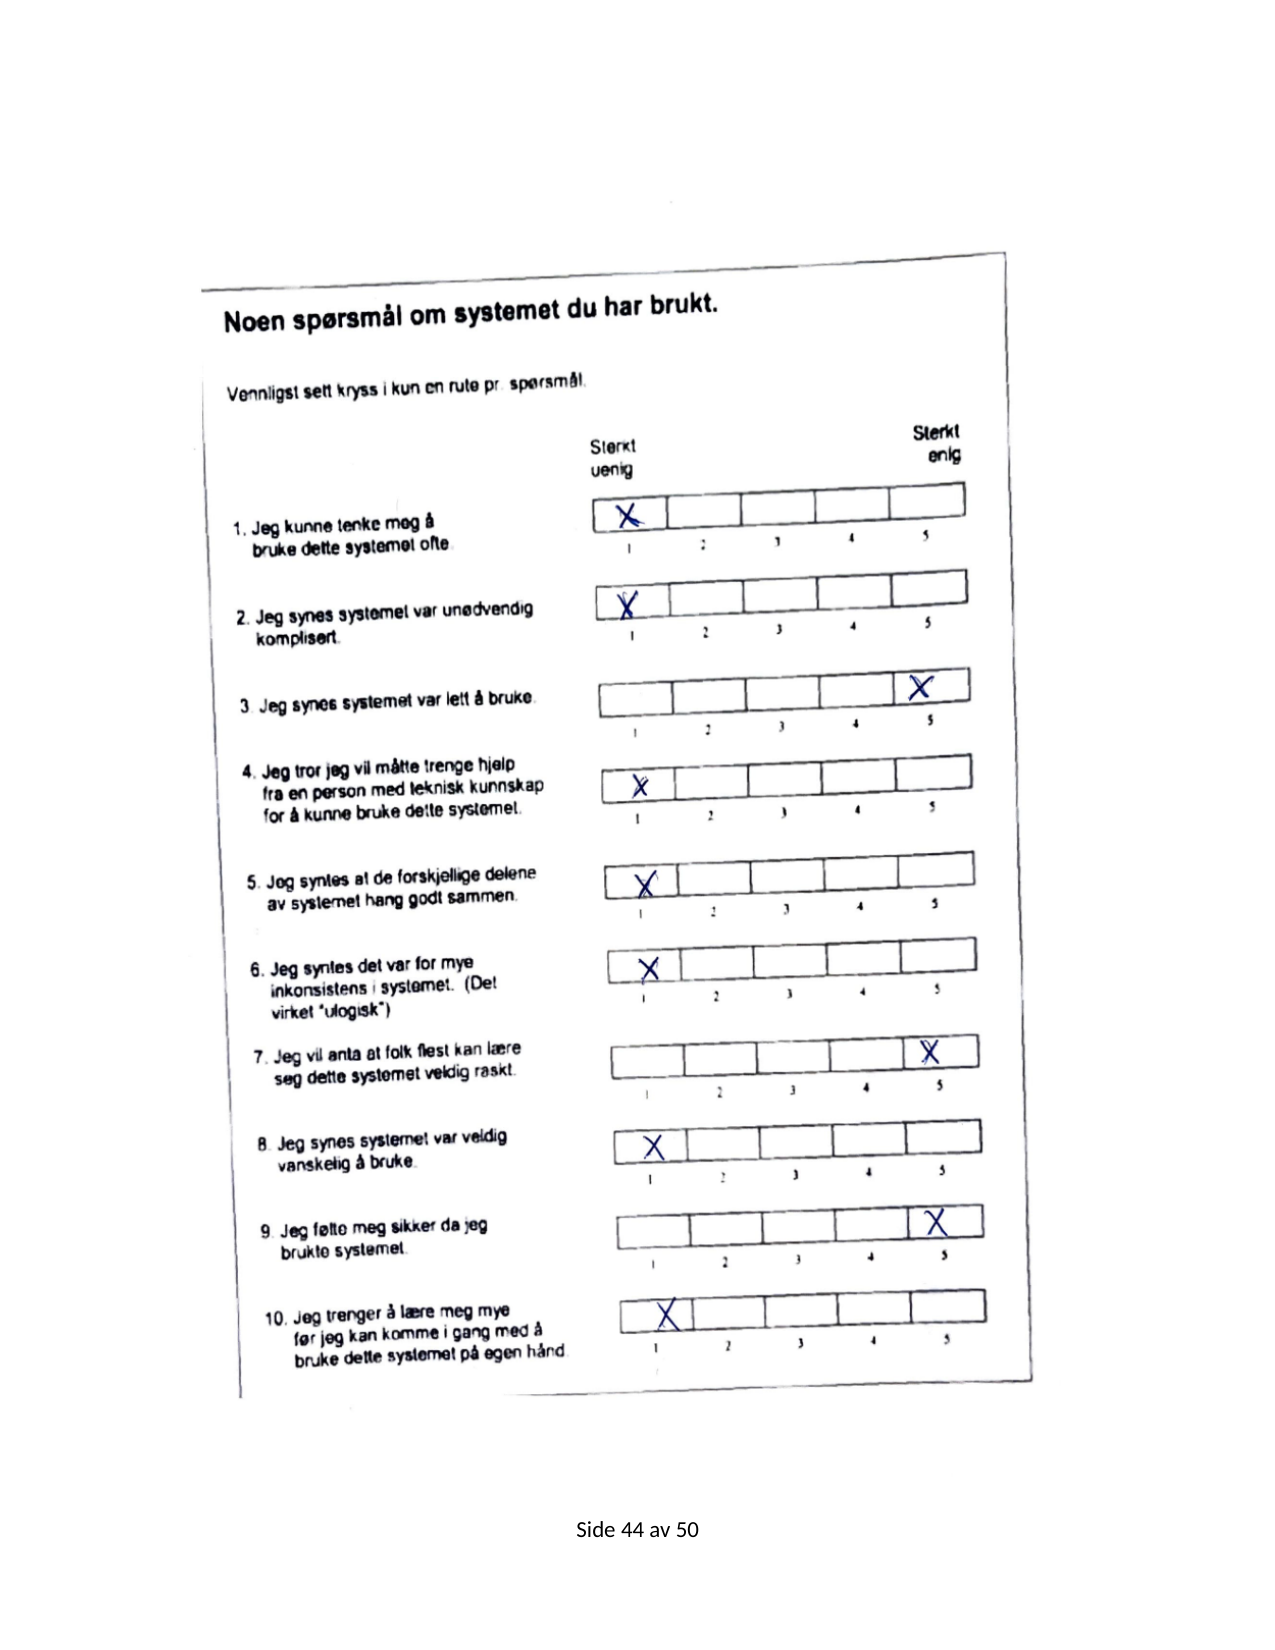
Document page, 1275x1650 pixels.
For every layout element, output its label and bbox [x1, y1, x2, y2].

picture [187, 150, 1062, 1500]
